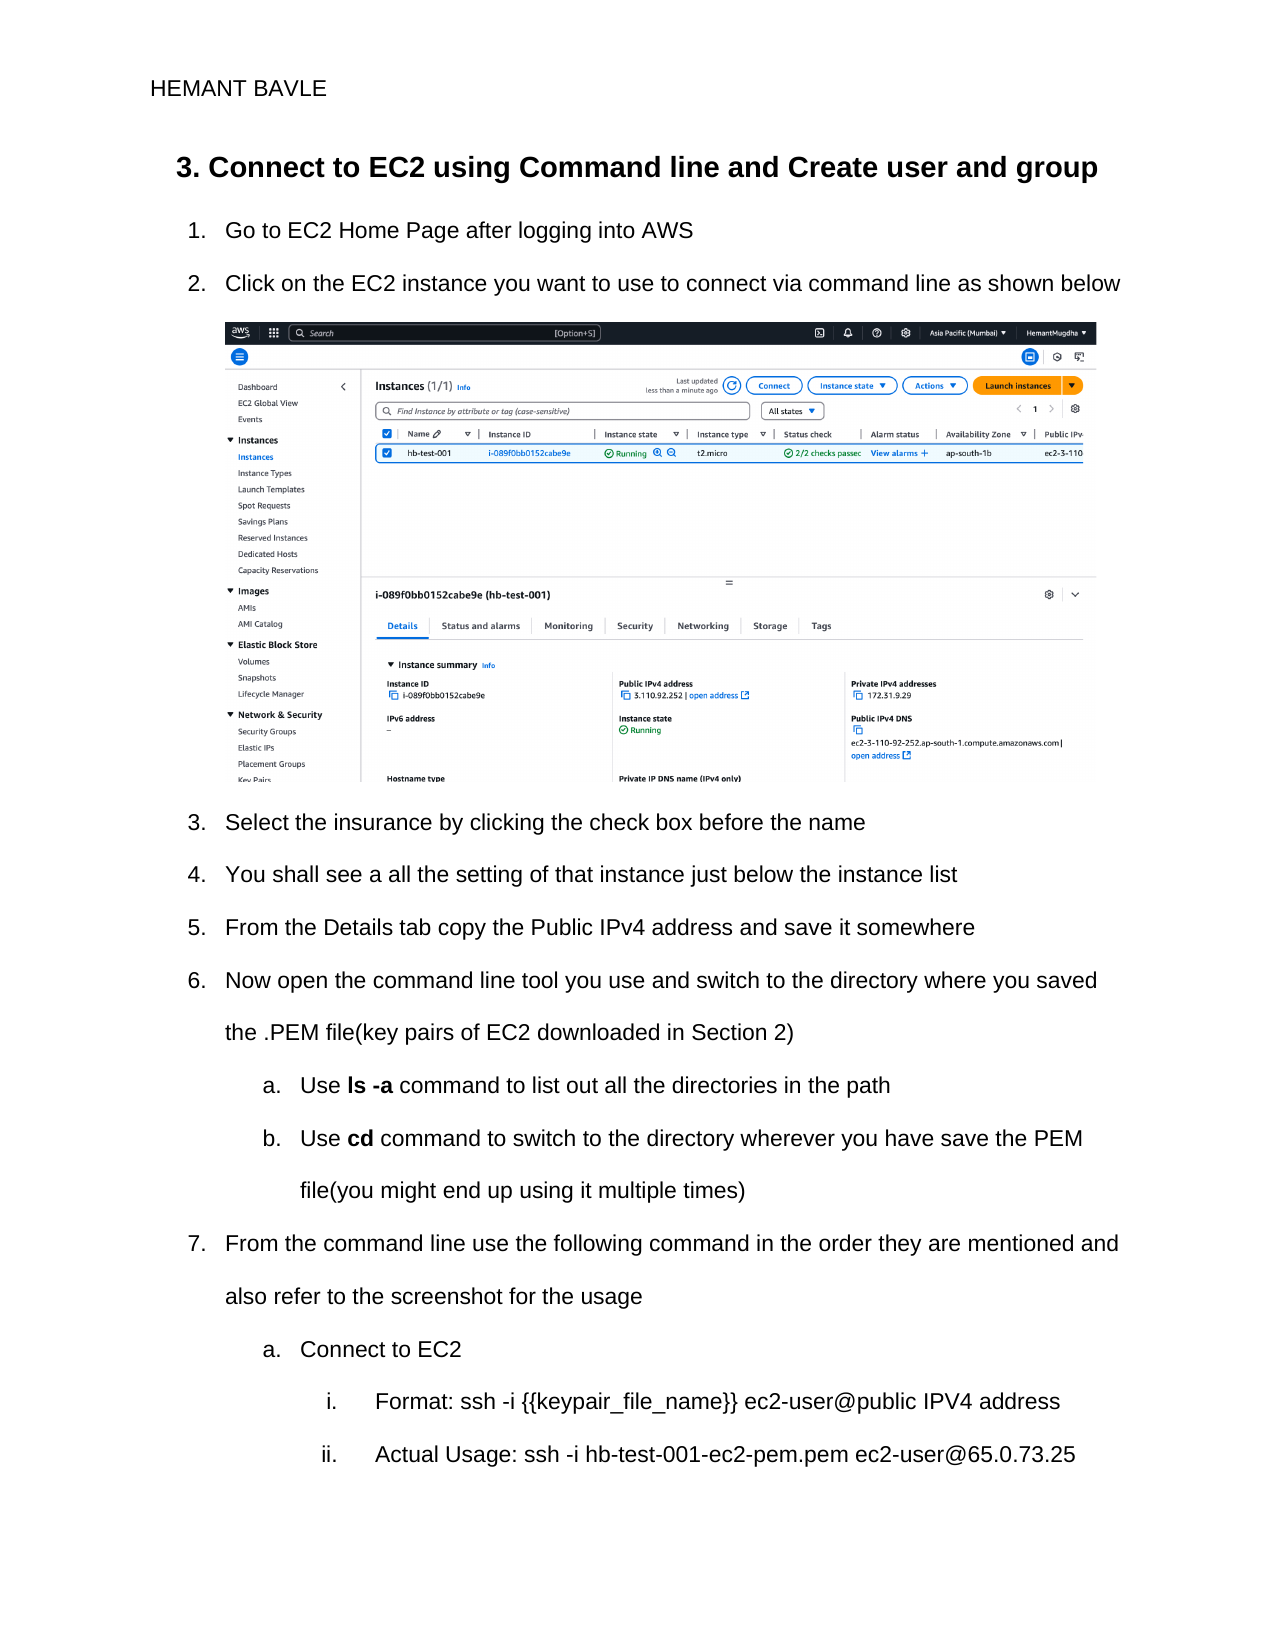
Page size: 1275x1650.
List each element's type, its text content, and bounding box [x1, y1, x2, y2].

list Click on the EC2 instance you want to use to connect via command line as shown below [187, 270, 1125, 296]
list Use cd command to switch to the directory wherever you have save the PEM file(you might end up using it multiple times) [262, 1125, 1125, 1204]
list Select the insurance by clicking the check box before the name [187, 808, 1125, 835]
list Format: ssh -i {{keypair_file_name}} ec2-user@public IPV4 address [337, 1388, 1125, 1414]
list Use ls -a command to list out all the directories in the path [262, 1072, 1125, 1098]
list You shall see a all the setting of that instance just below the instance list [187, 861, 1125, 887]
list Actual Usage: ssh -i hb-test-001-ec2-pem.pem ec2-user@65.0.73.25 [337, 1441, 1125, 1467]
list Go to EC2 Home Page after logging into AWS [187, 217, 1125, 243]
list Now open the command line tool you use and switch to the directory where you saved the .PEM file(key pairs of EC2 downloaded in Section 2) [187, 967, 1125, 1046]
list From the Details tab copy the Public IPv4 address and save it somewhere [187, 914, 1125, 940]
text 3. Connect to EC2 using Command line and Create user and group [150, 150, 1125, 183]
picture [225, 322, 1097, 782]
list Connect to EC2 [262, 1336, 1125, 1362]
list From the command line use the following command in the order they are mentioned and also refer to the screenshot for the usage [187, 1230, 1125, 1309]
